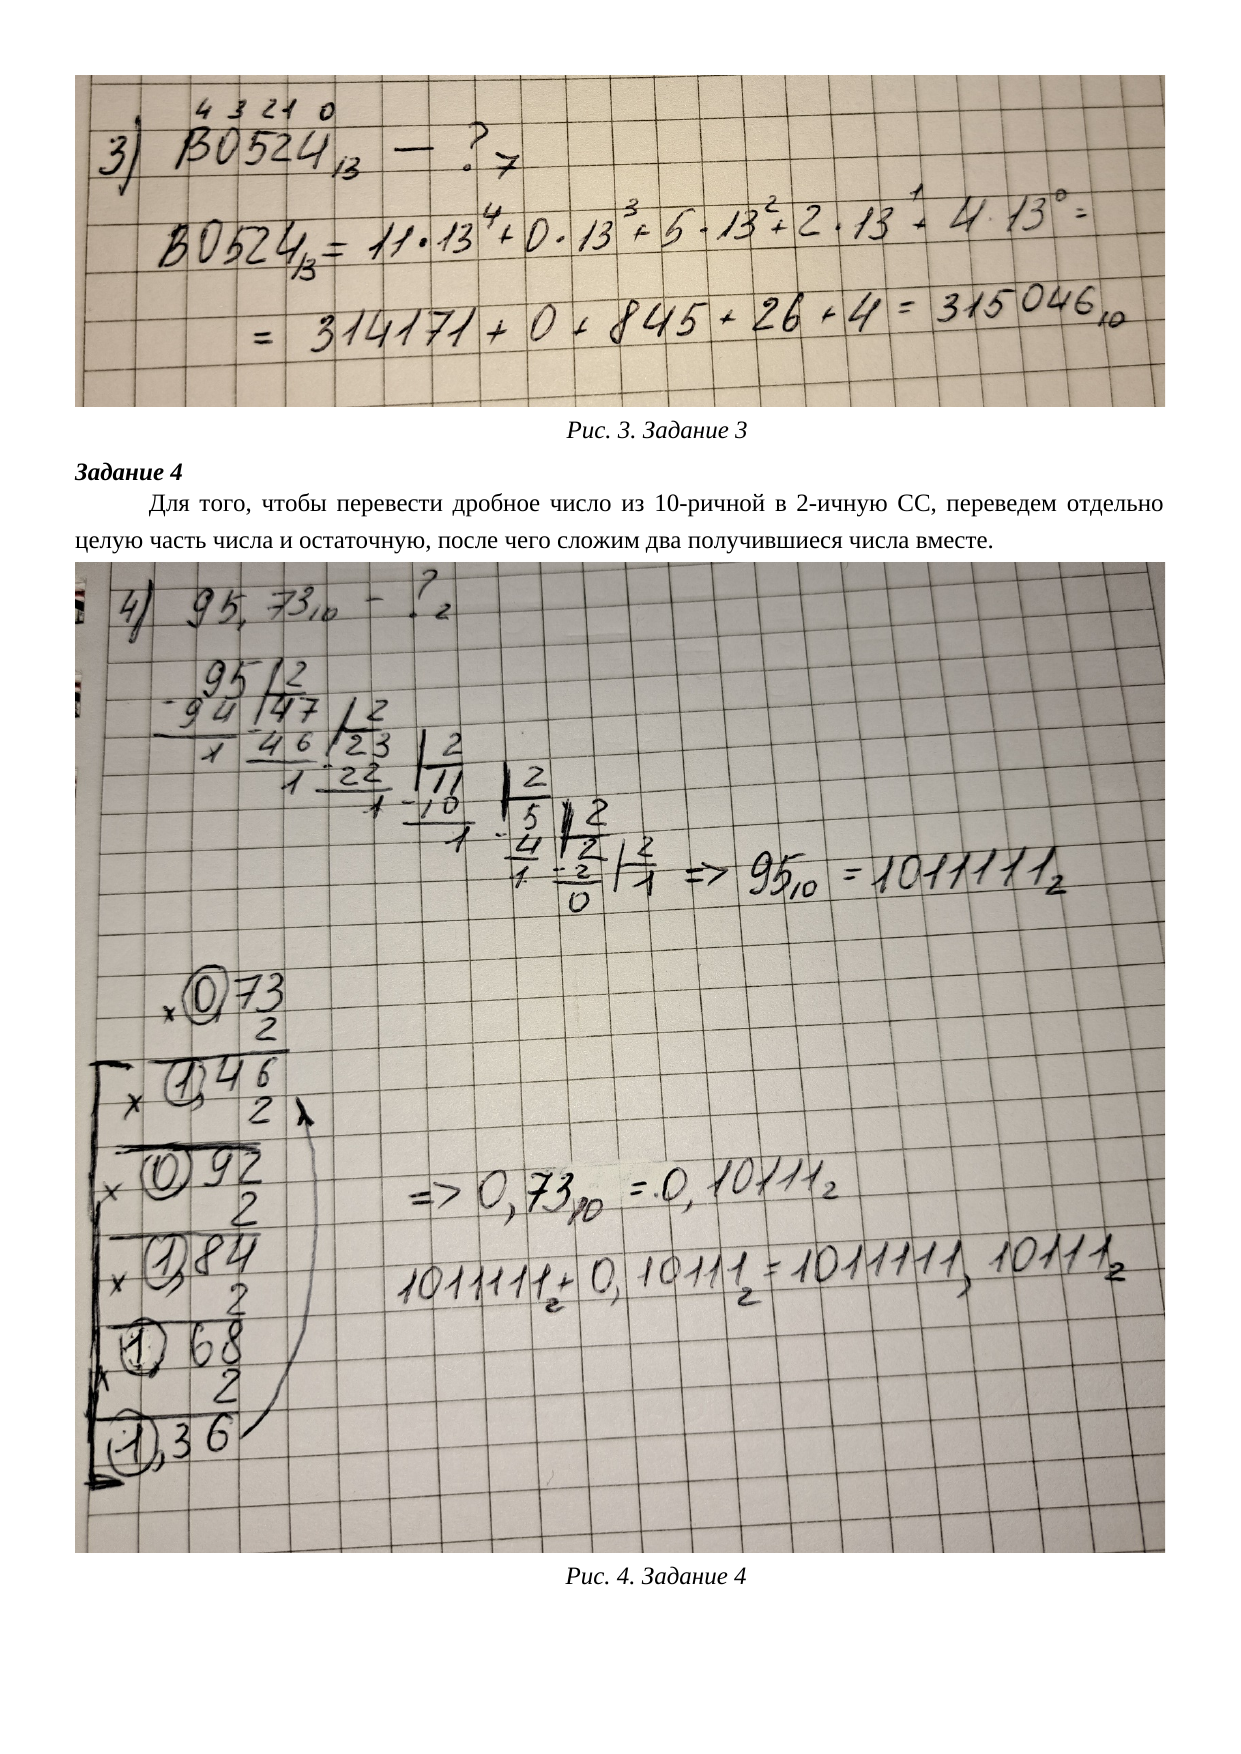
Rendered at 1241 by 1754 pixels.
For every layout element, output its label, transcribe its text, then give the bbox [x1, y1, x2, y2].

picture [75, 562, 1166, 1553]
text Рис. 4. Задание 4 [75, 1561, 1165, 1589]
picture [75, 75, 1166, 407]
text Для того, чтобы перевести дробное число из 10-ричной в 2-ичную СС, переведем отдельно целую часть числа и остаточную, после чего сложим два получившиеся числа вместе. [75, 488, 1165, 554]
text Рис. 3. Задание 3 [75, 415, 1165, 444]
subtitle Задание 4 [75, 457, 1165, 485]
